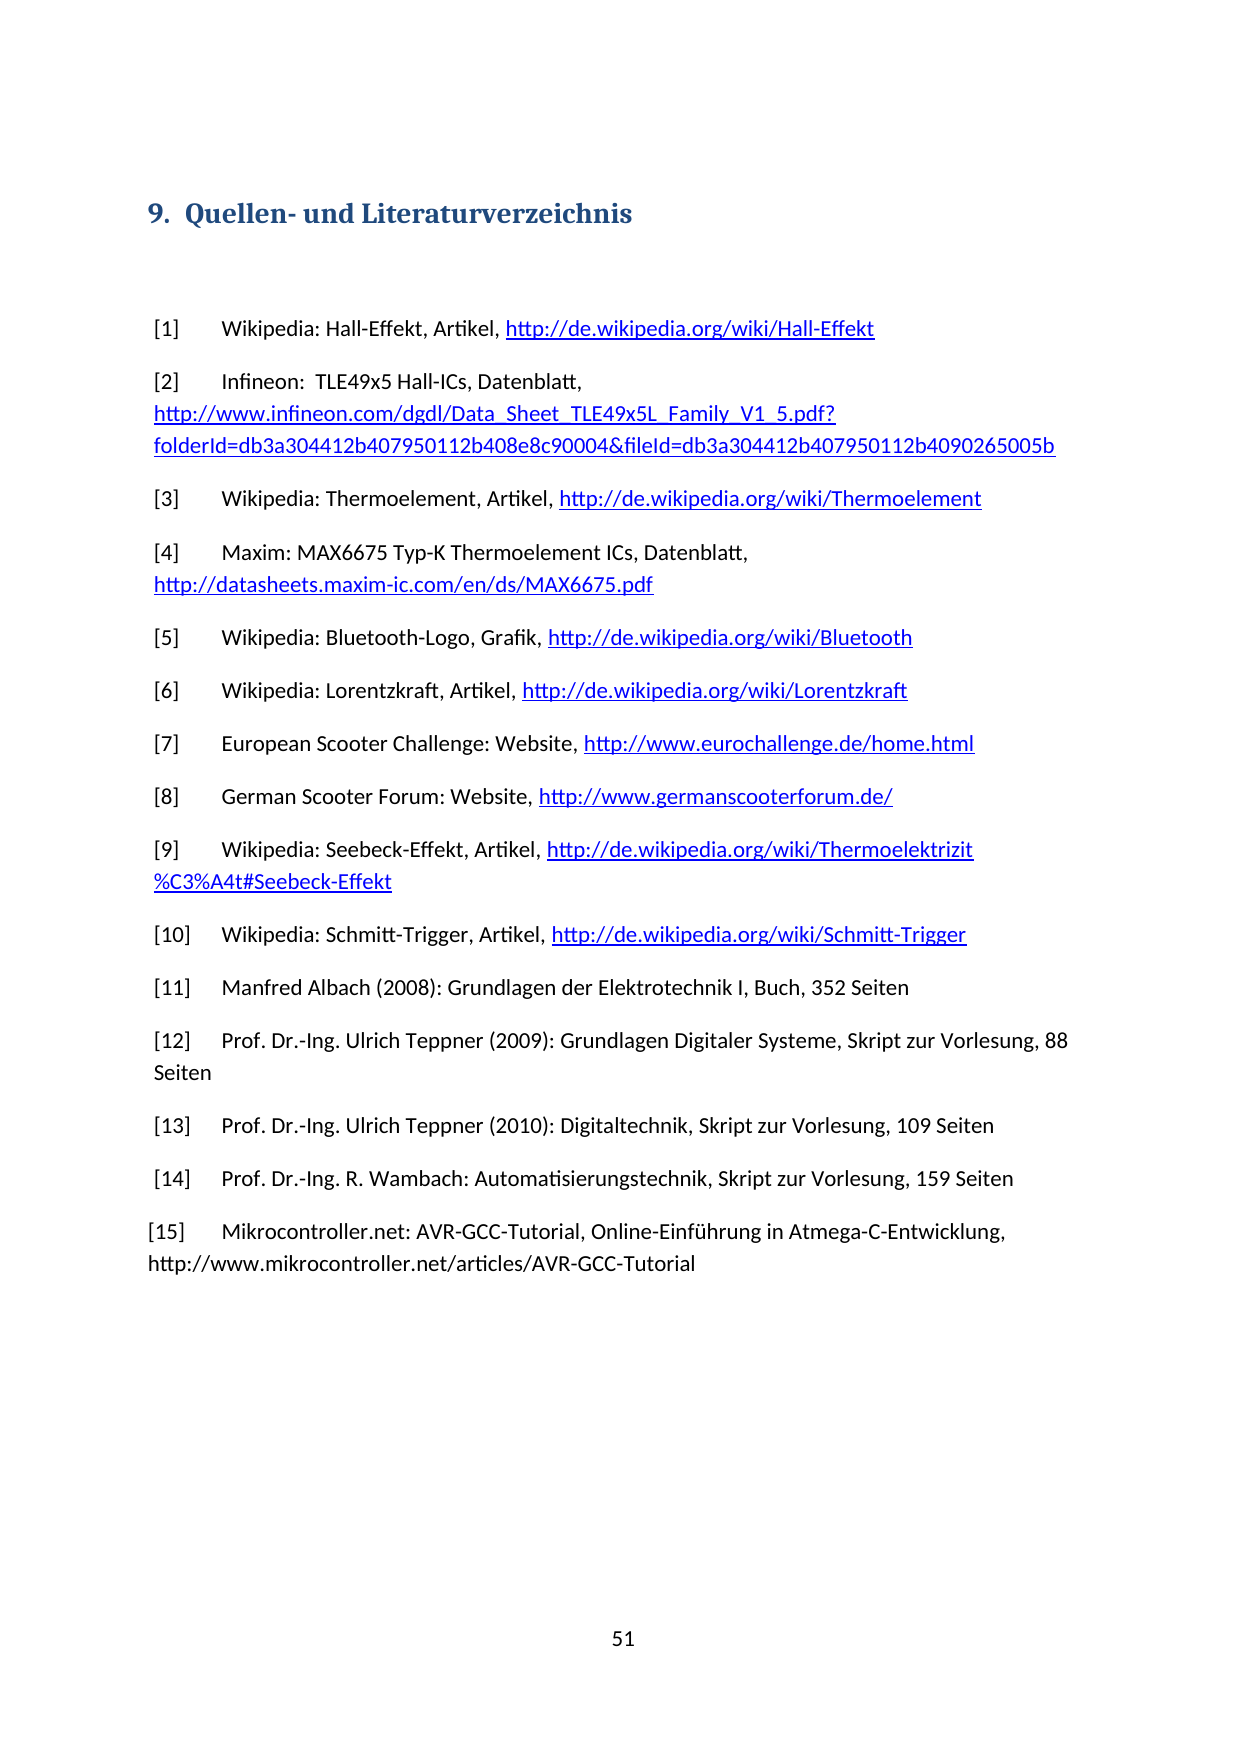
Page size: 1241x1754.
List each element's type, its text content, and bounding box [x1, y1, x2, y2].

text [9] Wikipedia: Seebeck-Effekt, Artikel, http://de.wikipedia.org/wiki/Thermoelektrizit%C3%A4t#Seebeck-Effekt [153, 835, 1093, 895]
text [7] European Scooter Challenge: Website, http://www.eurochallenge.de/home.html [153, 729, 1093, 757]
text [1] Wikipedia: Hall-Effekt, Artikel, http://de.wikipedia.org/wiki/Hall-Effekt [153, 314, 1093, 342]
text [11] Manfred Albach (2008): Grundlagen der Elektrotechnik I, Buch, 352 Seiten [153, 973, 1093, 1001]
text [13] Prof. Dr.-Ing. Ulrich Teppner (2010): Digitaltechnik, Skript zur Vorlesung, 109 Seiten [153, 1111, 1093, 1139]
text [14] Prof. Dr.-Ing. R. Wambach: Automatisierungstechnik, Skript zur Vorlesung, 159 Seiten [153, 1164, 1093, 1192]
text [8] German Scooter Forum: Website, http://www.germanscooterforum.de/ [153, 782, 1093, 810]
text [2] Infineon: TLE49x5 Hall-ICs, Datenblatt, http://www.infineon.com/dgdl/Data_Sheet_TLE49x5L_Family_V1_5.pdf?folderId=db3a304412b407950112b408e8c90004&fileId=db3a304412b407950112b4090265005b [153, 367, 1093, 459]
subtitle Quellen- und Literaturverzeichnis [148, 198, 1093, 231]
text [5] Wikipedia: Bluetooth-Logo, Grafik, http://de.wikipedia.org/wiki/Bluetooth [153, 623, 1093, 651]
text [3] Wikipedia: Thermoelement, Artikel, http://de.wikipedia.org/wiki/Thermoelement [153, 484, 1093, 513]
text [15] Mikrocontroller.net: AVR-GCC-Tutorial, Online-Einführung in Atmega-C-Entwicklung, http://www.mikrocontroller.net/articles/AVR-GCC-Tutorial [148, 1217, 1093, 1310]
text [12] Prof. Dr.-Ing. Ulrich Teppner (2009): Grundlagen Digitaler Systeme, Skript zur Vorlesung, 88 Seiten [153, 1026, 1093, 1086]
text [6] Wikipedia: Lorentzkraft, Artikel, http://de.wikipedia.org/wiki/Lorentzkraft [153, 676, 1093, 704]
text [10] Wikipedia: Schmitt-Trigger, Artikel, http://de.wikipedia.org/wiki/Schmitt-Trigger [153, 920, 1093, 948]
text [4] Maxim: MAX6675 Typ-K Thermoelement ICs, Datenblatt, http://datasheets.maxim-ic.com/en/ds/MAX6675.pdf [153, 538, 1093, 598]
